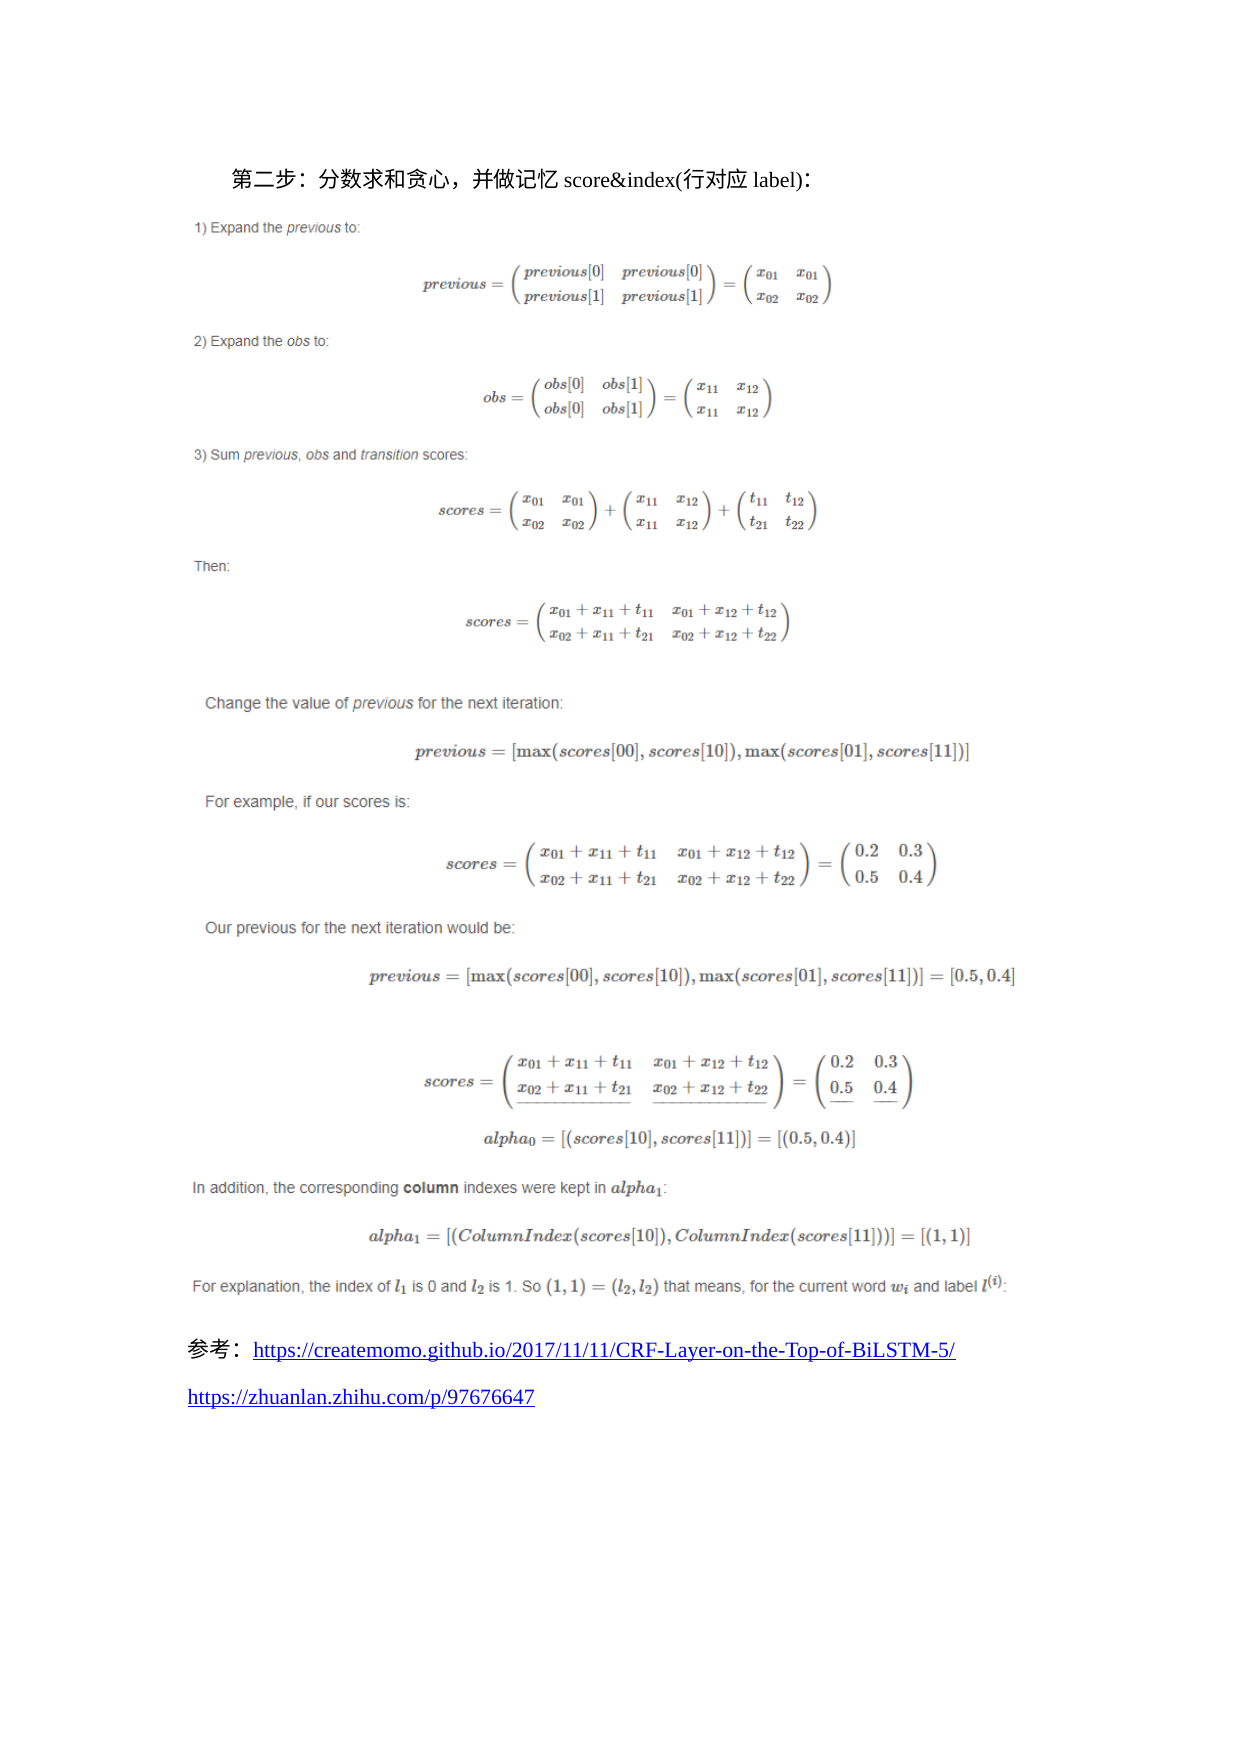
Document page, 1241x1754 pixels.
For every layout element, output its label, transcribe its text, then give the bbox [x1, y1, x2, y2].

picture [187, 688, 1053, 1001]
text 第二步：分数求和贪心，并做记忆score&index(行对应label)： [187, 162, 1053, 194]
text https://zhuanlan.zhihu.com/p/97676647 [187, 1381, 1053, 1413]
text 参考：https://createmomo.github.io/2017/11/11/CRF-Layer-on-the-Top-of-BiLSTM-5/ [187, 1332, 1053, 1364]
picture [187, 210, 1053, 654]
picture [187, 1035, 1053, 1303]
